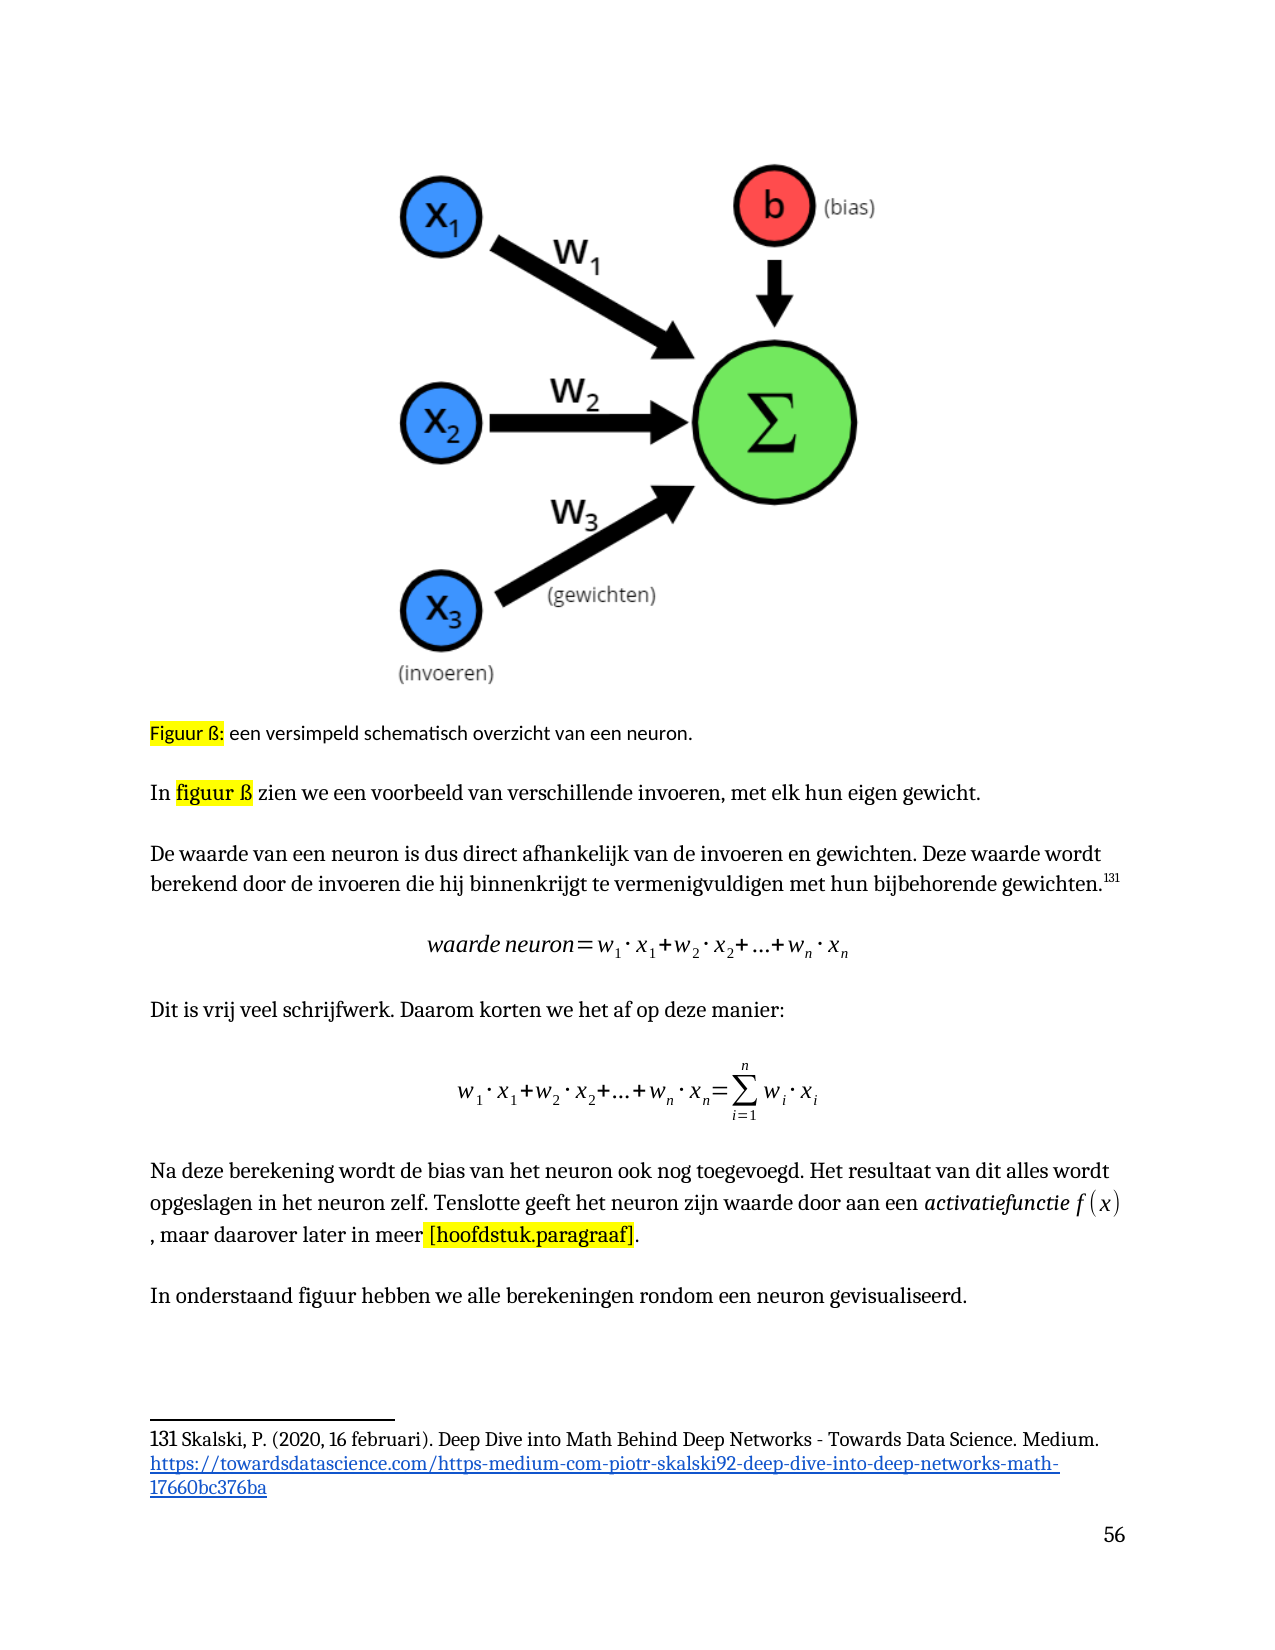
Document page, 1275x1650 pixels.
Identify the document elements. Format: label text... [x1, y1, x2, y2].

text De waarde van een neuron is dus direct afhankelijk van de invoeren en gewichten. Deze waarde wordt berekend door de invoeren die hij binnenkrijgt te vermenigvuldigen met hun bijbehorende gewichten. [150, 840, 1125, 897]
text Figuur ß: een versimpeld schematisch overzicht van een neuron. [224, 721, 1125, 746]
text Dit is vrij veel schrijfwerk. Daarom korten we het af op deze manier: [150, 996, 1125, 1023]
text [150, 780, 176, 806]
text In onderstaand figuur hebben we alle berekeningen rondom een neuron gevisualiseerd. [150, 1283, 1125, 1309]
text In figuur ß zien we een voorbeeld van verschillende invoeren, met elk hun eigen gewicht. [253, 780, 1125, 806]
picture [385, 150, 890, 717]
text Na deze berekening wordt de bias van het neuron ook nog toegevoegd. Het resultaat van dit alles wordt opgeslagen in het neuron zelf. Tenslotte geeft het neuron zijn waarde door aan een activatiefunctie , maar daarover later in meer [hoofdstuk.paragraaf]. [150, 1158, 1125, 1248]
